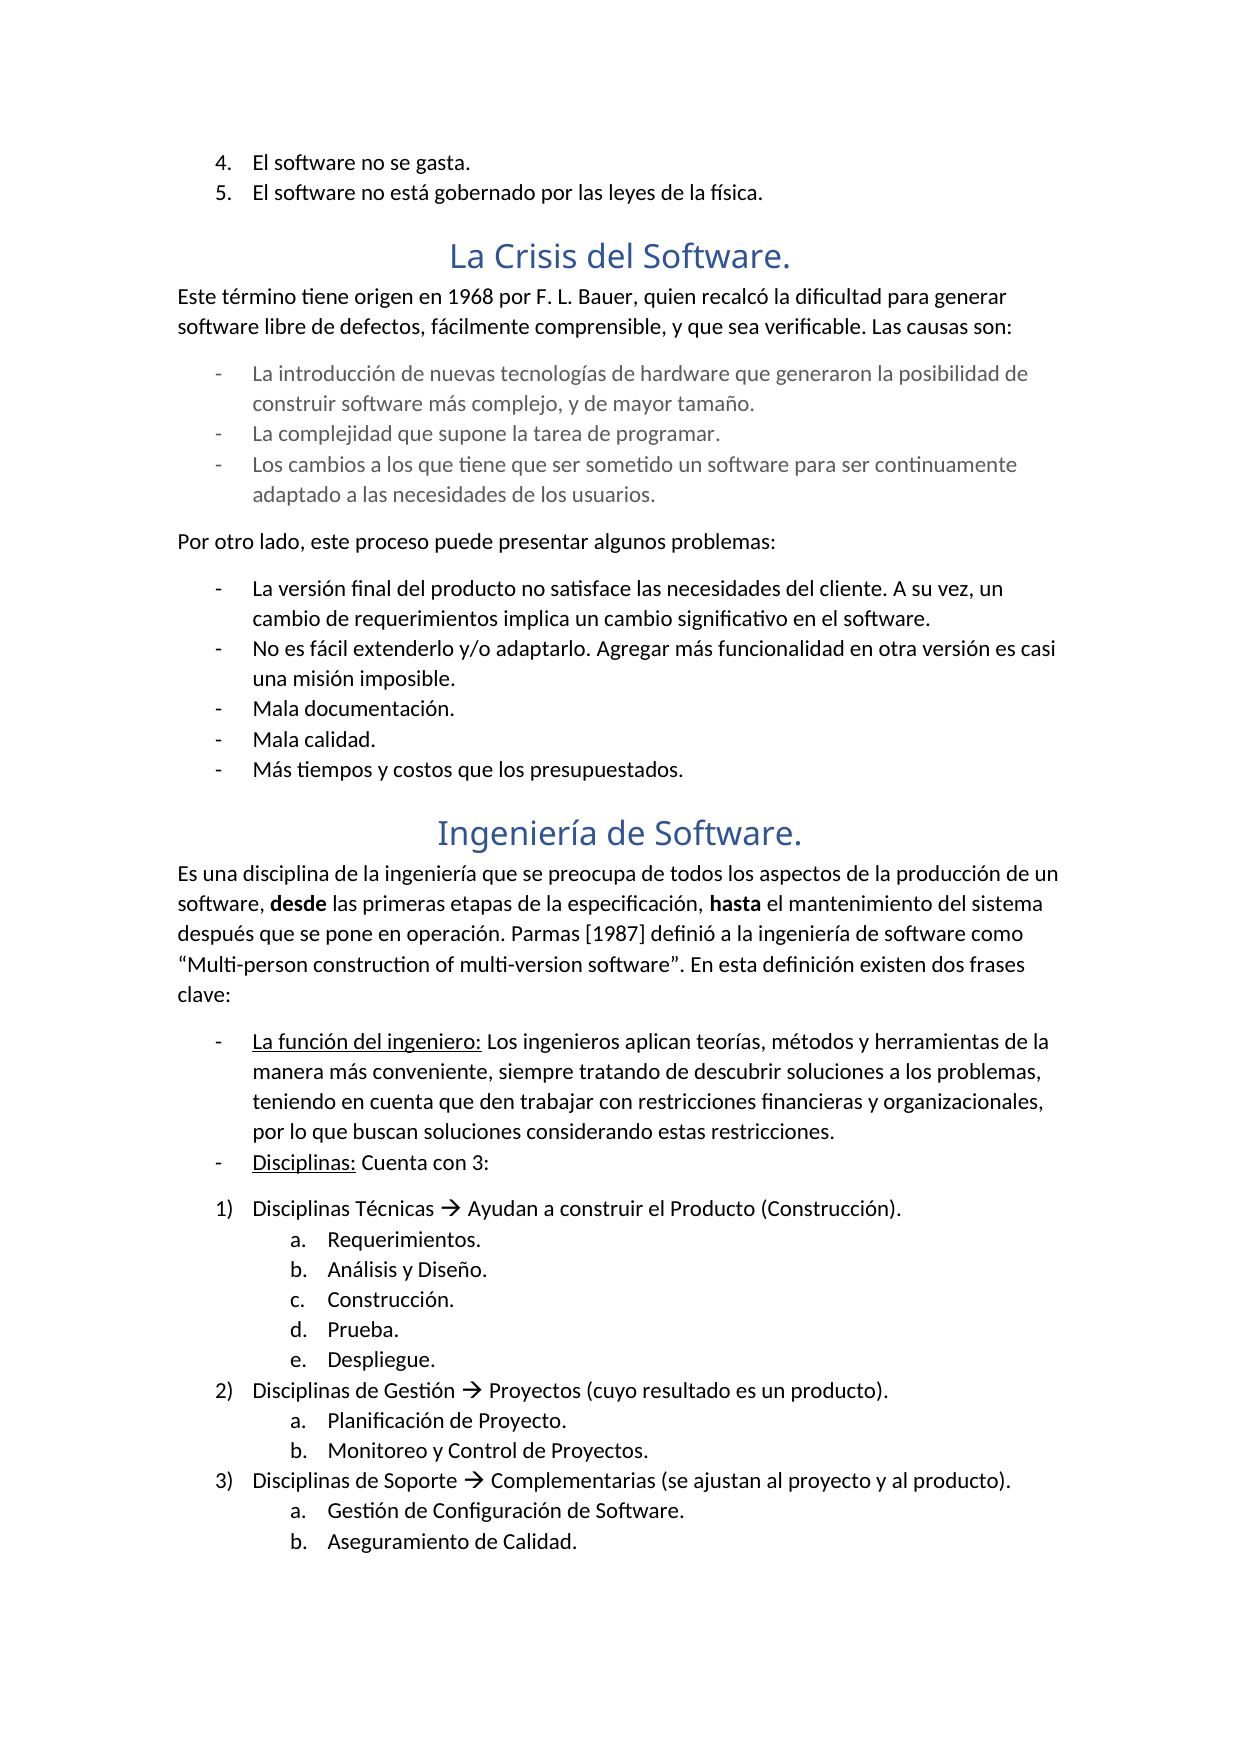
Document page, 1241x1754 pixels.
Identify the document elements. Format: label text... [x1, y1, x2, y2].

list La función del ingeniero: Los ingenieros aplican teorías, métodos y herramientas de la manera más conveniente, siempre tratando de descubrir soluciones a los problemas, teniendo en cuenta que den trabajar con restricciones financieras y organizacionales, por lo que buscan soluciones considerando estas restricciones. [215, 1027, 1063, 1145]
list Prueba. [290, 1315, 1063, 1343]
list La introducción de nuevas tecnologías de hardware que generaron la posibilidad de construir software más complejo, y de mayor tamaño. [215, 359, 1063, 417]
list La complejidad que supone la tarea de programar. [215, 419, 1063, 447]
text Es una disciplina de la ingeniería que se preocupa de todos los aspectos de la producción de un software, desde las primeras etapas de la especificación, hasta el mantenimiento del sistema después que se pone en operación. Parmas [1987] definió a la ingeniería de software como “Multi-person construction of multi-version software”. En esta definición existen dos frases clave: [177, 859, 1063, 1008]
list Construcción. [290, 1285, 1063, 1313]
list Planificación de Proyecto. [290, 1406, 1063, 1434]
list El software no está gobernado por las leyes de la física. [215, 178, 1063, 206]
subtitle Ingeniería de Software. [177, 810, 1063, 856]
list Despliegue. [290, 1346, 1063, 1373]
list Disciplinas: Cuenta con 3: [215, 1148, 1063, 1176]
list Disciplinas de Soporte Complementarias (se ajustan al proyecto y al producto). [215, 1466, 1063, 1494]
text Este término tiene origen en 1968 por F. L. Bauer, quien recalcó la dificultad para generar software libre de defectos, fácilmente comprensible, y que sea verificable. Las causas son: [177, 282, 1063, 340]
list La versión final del producto no satisface las necesidades del cliente. A su vez, un cambio de requerimientos implica un cambio significativo en el software. [215, 574, 1063, 632]
list Gestión de Configuración de Software. [290, 1497, 1063, 1524]
list Análisis y Diseño. [290, 1255, 1063, 1283]
list Los cambios a los que tiene que ser sometido un software para ser continuamente adaptado a las necesidades de los usuarios. [215, 450, 1063, 508]
list Mala documentación. [215, 694, 1063, 722]
list No es fácil extenderlo y/o adaptarlo. Agregar más funcionalidad en otra versión es casi una misión imposible. [215, 634, 1063, 692]
text Por otro lado, este proceso puede presentar algunos problemas: [177, 527, 1063, 555]
list Aseguramiento de Calidad. [290, 1527, 1063, 1555]
list El software no se gasta. [215, 148, 1063, 176]
list Monitoreo y Control de Proyectos. [290, 1436, 1063, 1464]
subtitle La Crisis del Software. [177, 233, 1063, 278]
list Requerimientos. [290, 1225, 1063, 1253]
list Disciplinas Técnicas Ayudan a construir el Producto (Construcción). [215, 1194, 1063, 1222]
list Más tiempos y costos que los presupuestados. [215, 755, 1063, 783]
list Disciplinas de Gestión Proyectos (cuyo resultado es un producto). [215, 1376, 1063, 1404]
list Mala calidad. [215, 725, 1063, 753]
